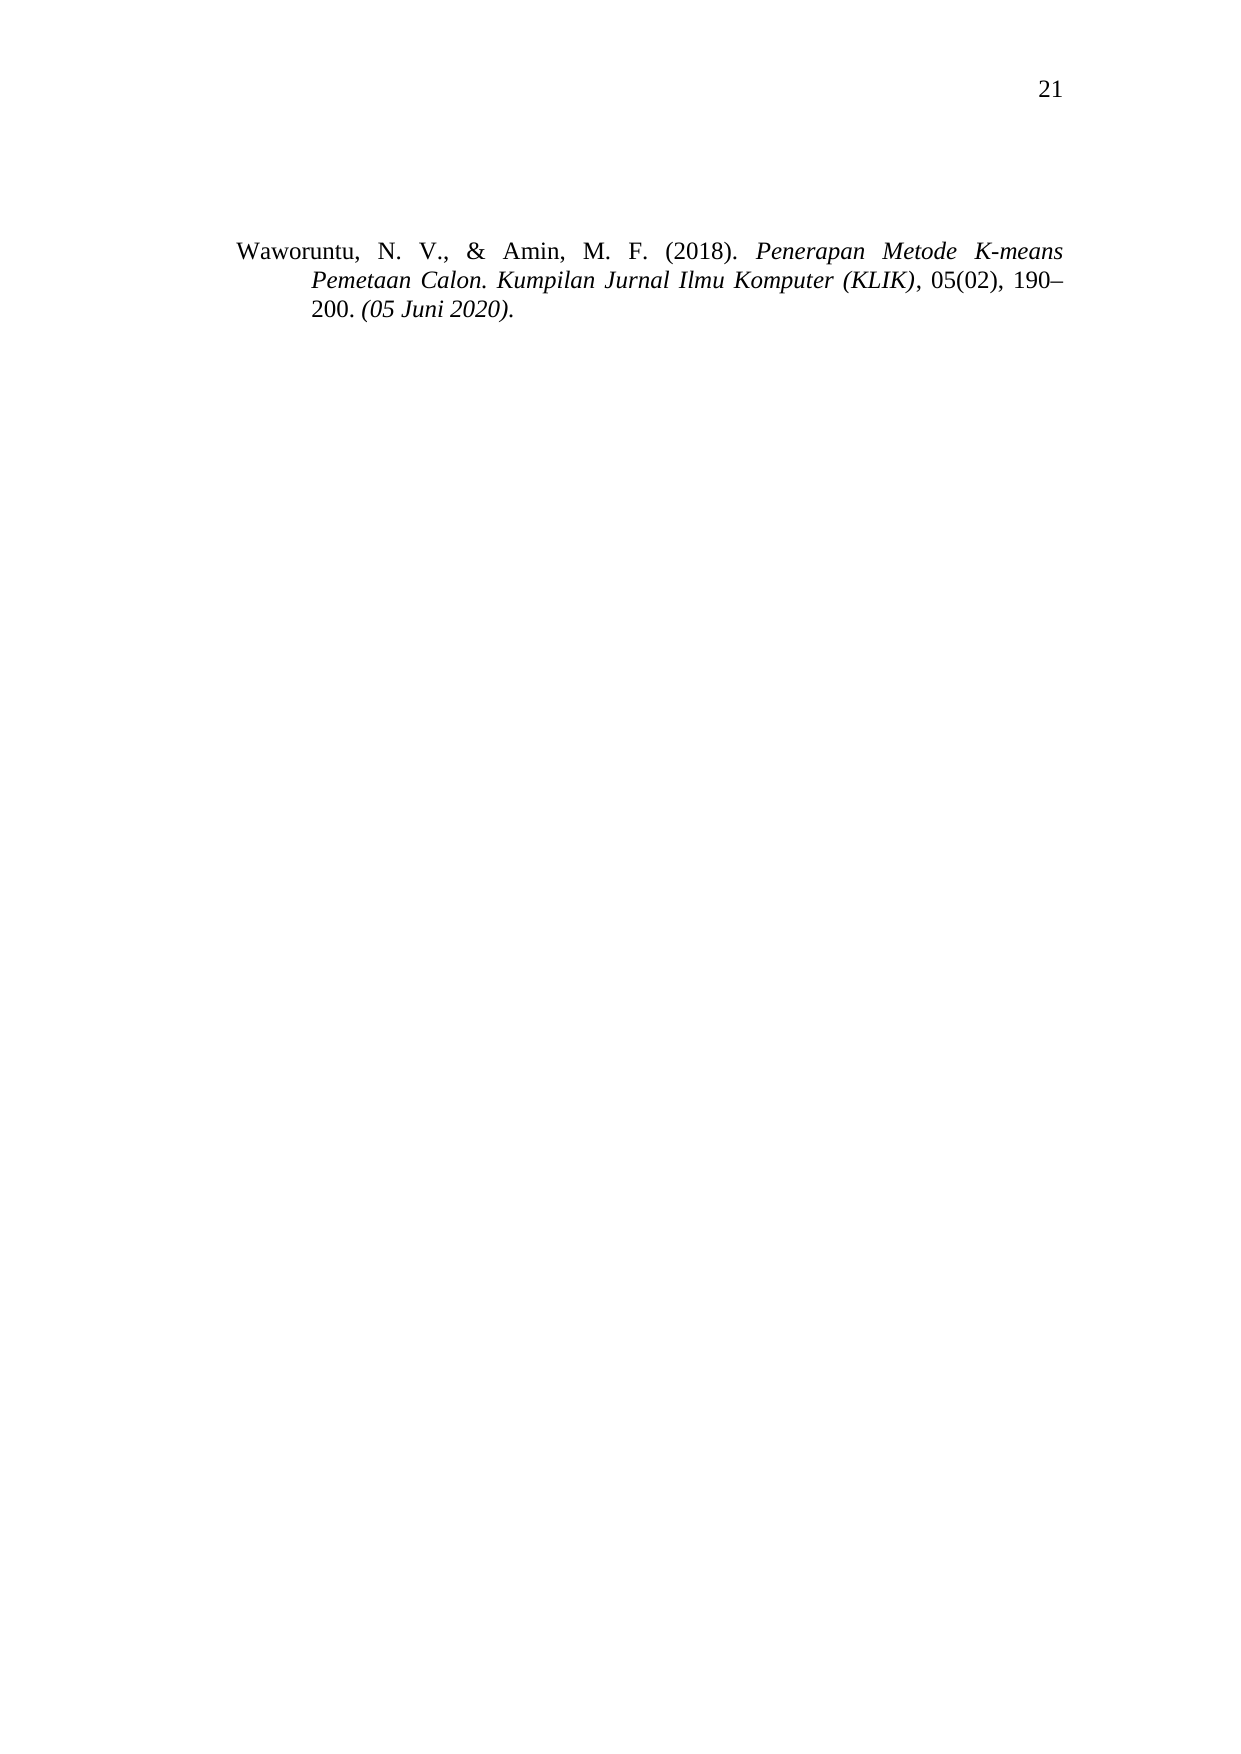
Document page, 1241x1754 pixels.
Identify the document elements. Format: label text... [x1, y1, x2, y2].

text Waworuntu, N. V., & Amin, M. F. (2018). Penerapan Metode K-means Pemetaan Calon. Kumpilan Jurnal Ilmu Komputer (KLIK), 05(02), 190–200. (05 Juni 2020). [236, 236, 1063, 322]
